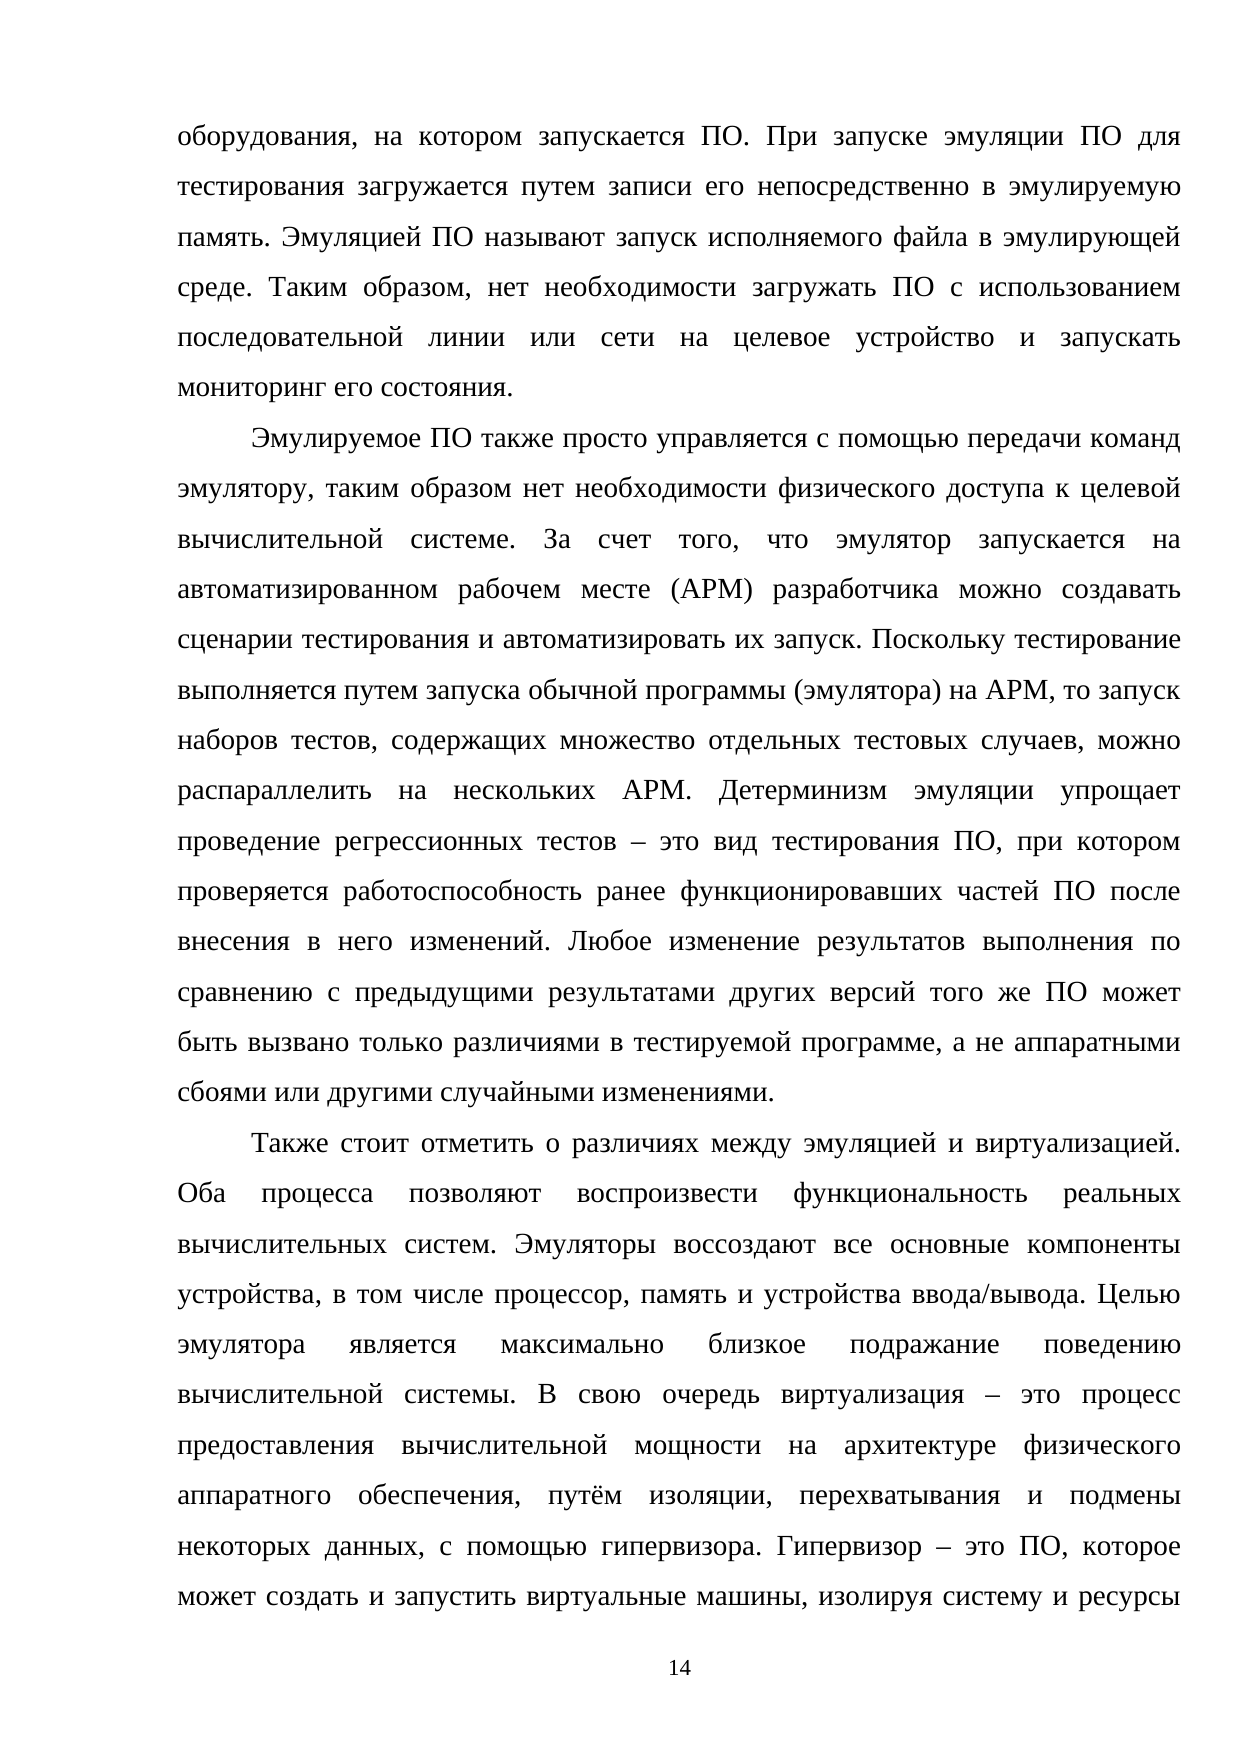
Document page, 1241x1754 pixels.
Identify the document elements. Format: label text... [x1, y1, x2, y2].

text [177, 1125, 1182, 1611]
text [177, 118, 1182, 403]
text Эмулируемое ПО также просто управляется с помощью передачи команд эмулятору, таким образом нет необходимости физического доступа к целевой вычислительной системе. За счет того, что эмулятор запускается на автоматизированном рабочем месте (АРМ) разработчика можно создавать сценарии тестирования и автоматизировать их запуск. Поскольку тестирование выполняется путем запуска обычной программы (эмулятора) на АРМ, то запуск наборов тестов, содержащих множество отдельных тестовых случаев, можно распараллелить на нескольких АРМ. Детерминизм эмуляции упрощает проведение регрессионных тестов – это вид тестирования ПО, при котором проверяется работоспособность ранее функционировавших частей ПО после внесения в него изменений. Любое изменение результатов выполнения по сравнению с предыдущими результатами других версий того же ПО может быть вызвано только различиями в тестируемой программе, а не аппаратными сбоями или другими случайными изменениями. [177, 420, 1182, 1108]
